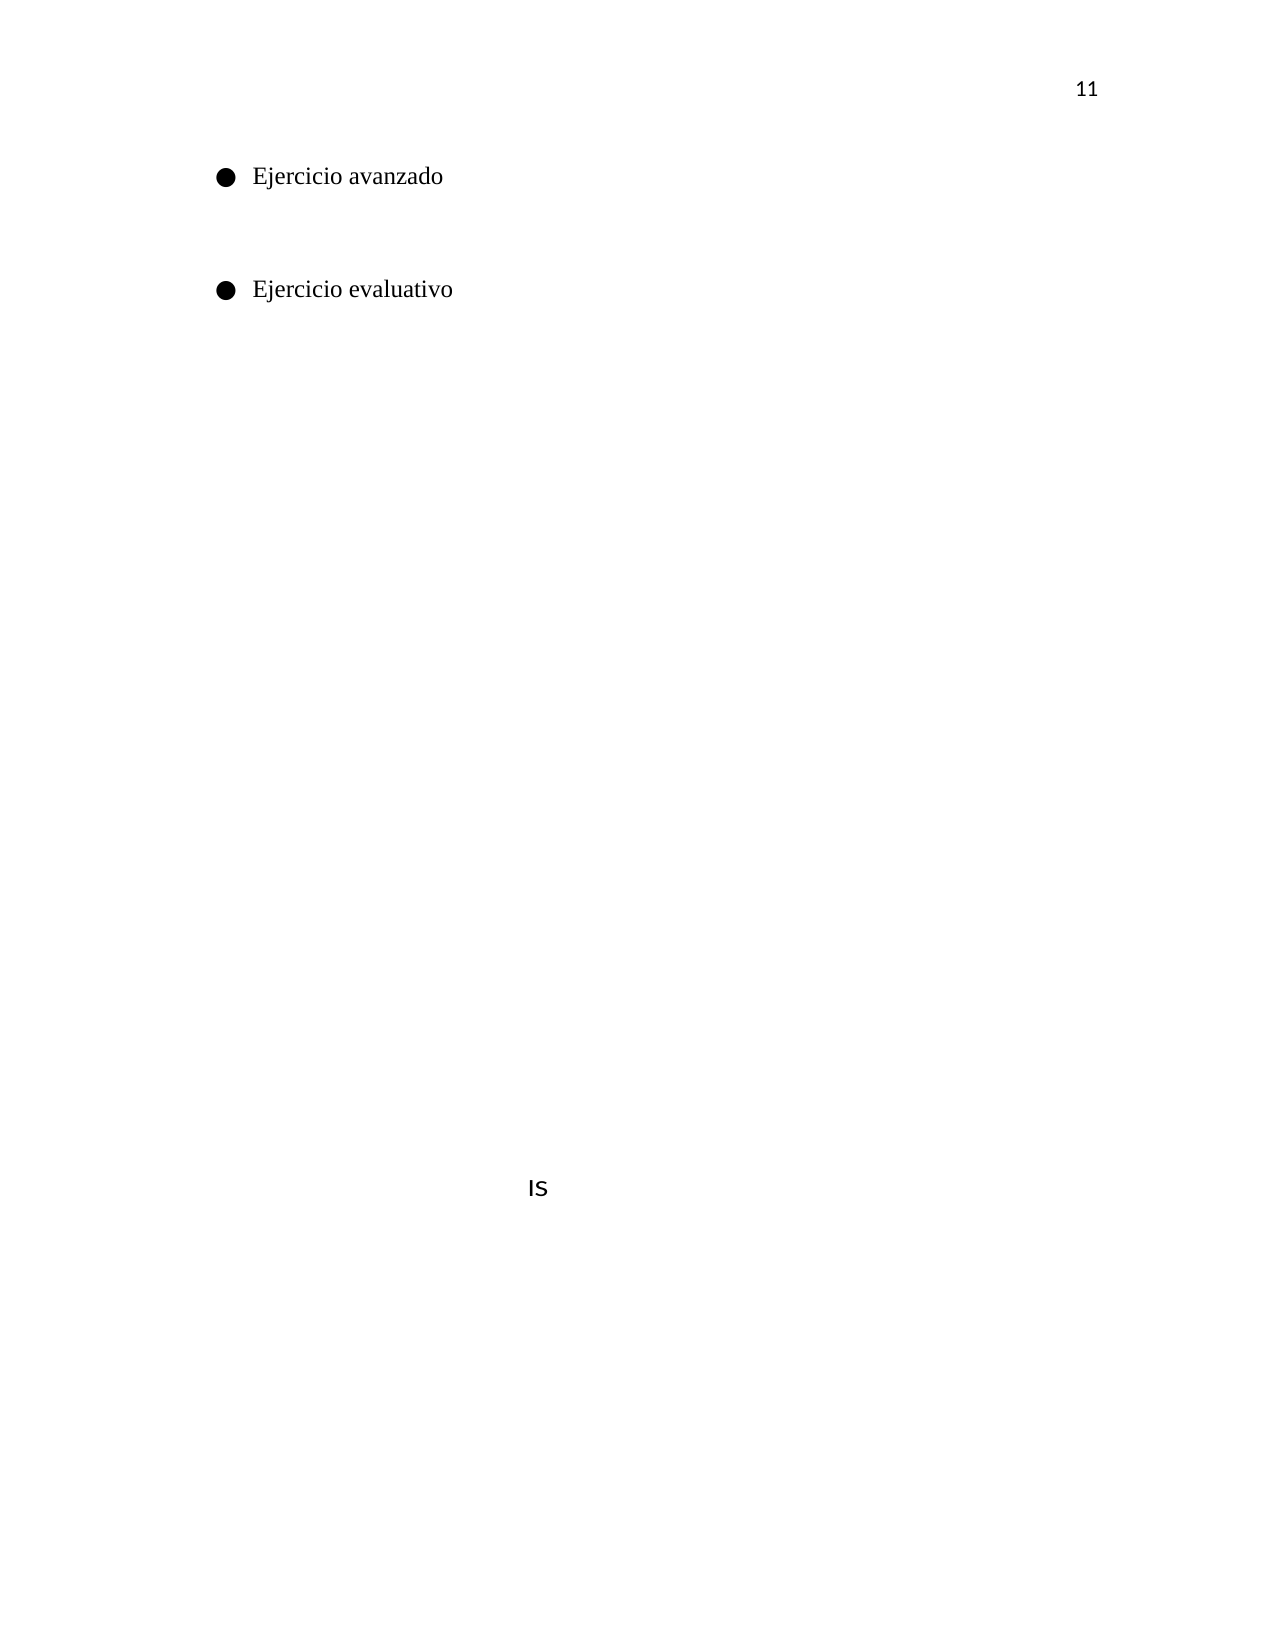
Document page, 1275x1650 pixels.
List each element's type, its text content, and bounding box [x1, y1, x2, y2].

list Ejercicio avanzado [215, 148, 1098, 199]
list Ejercicio evaluativo [215, 261, 1098, 312]
